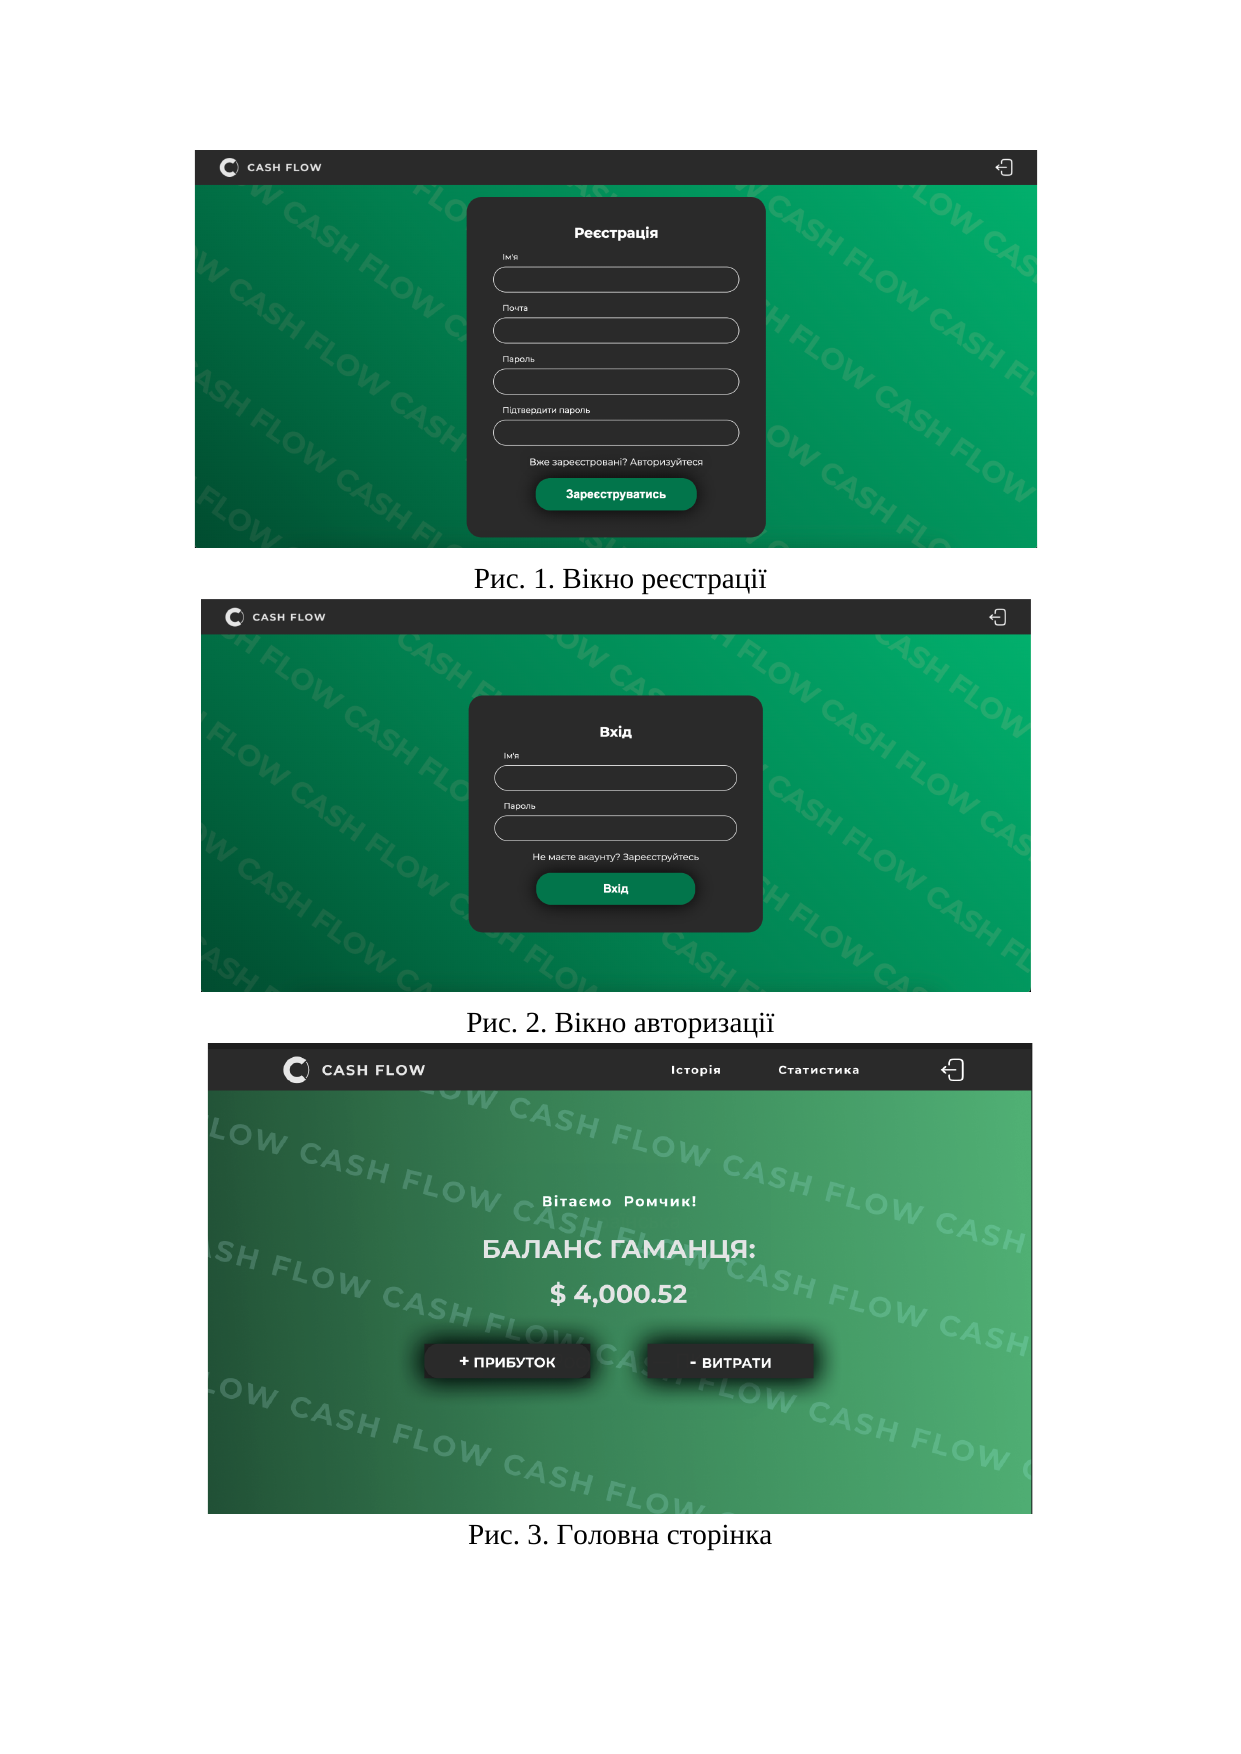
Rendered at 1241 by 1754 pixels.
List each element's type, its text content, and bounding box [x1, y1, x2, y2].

text Рис. 1. Вікно реєстрації [150, 561, 1090, 594]
picture [207, 1043, 1033, 1514]
text Рис. 2. Вікно авторизації [150, 1005, 1090, 1038]
picture [194, 150, 1038, 548]
text Рис. 3. Головна сторінка [150, 1517, 1090, 1551]
picture [201, 599, 1031, 992]
